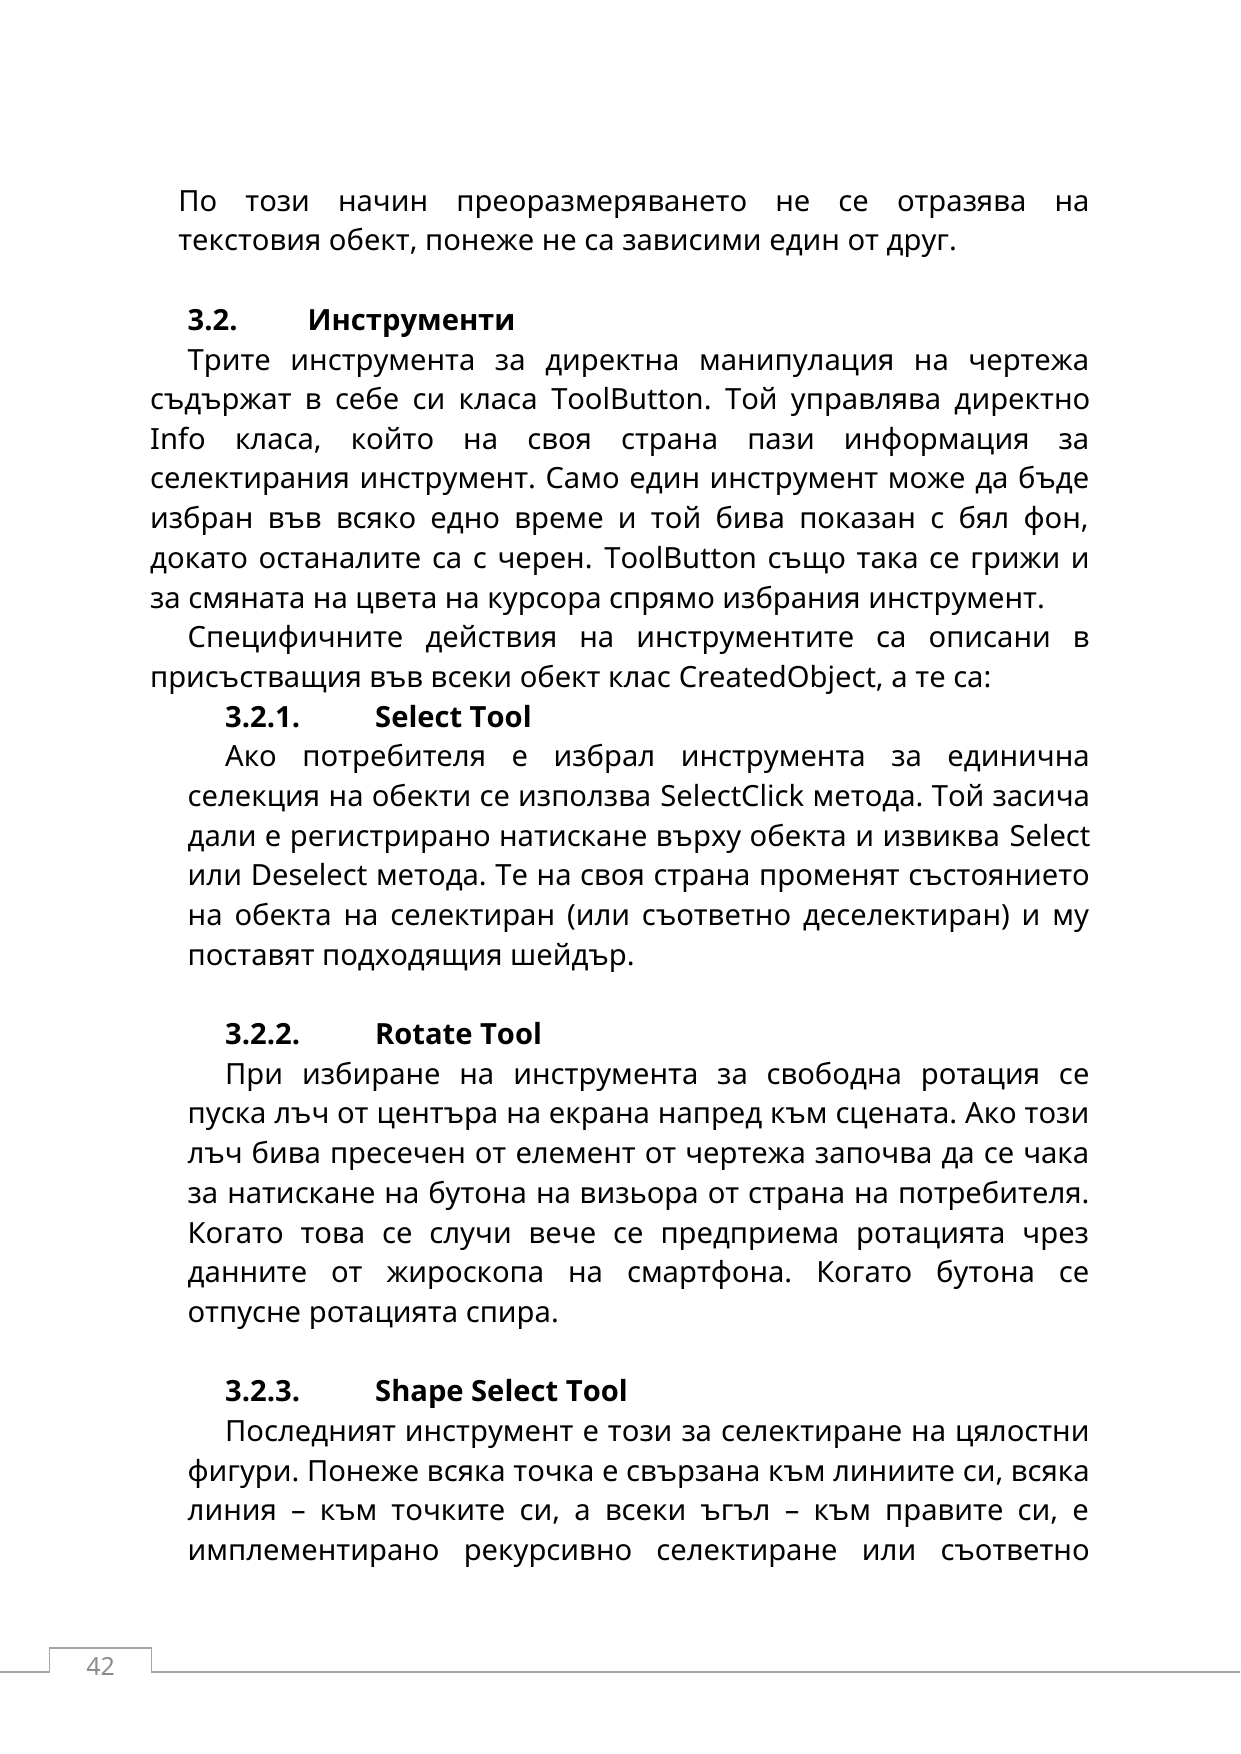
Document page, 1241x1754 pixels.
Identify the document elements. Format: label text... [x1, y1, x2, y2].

text Специфичните действия на инструментите са описани в присъстващия във всеки обект клас CreatedObject, а те са: [150, 617, 1090, 696]
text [178, 180, 1090, 259]
text При избиране на инструмента за свободна ротация се пуска лъч от центъра на екрана напред към сцената. Ако този лъч бива пресечен от елемент от чертежа започва да се чака за натискане на бутона на визьора от страна на потребителя. Когато това се случи вече се предприема ротацията чрез данните от жироскопа на смартфона. Когато бутона се отпусне ротацията спира. [187, 1053, 1090, 1331]
list Shape Select Tool [225, 1371, 1090, 1410]
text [187, 1410, 1090, 1569]
list Инструменти [187, 299, 1090, 339]
text Трите инструмента за директна манипулация на чертежа съдържат в себе си класа ToolButton. Той управлява директно Info класа, който на своя страна пази информация за селектирания инструмент. Само един инструмент може да бъде избран във всяко едно време и той бива показан с бял фон, докато останалите са с черен. ToolButton също така се грижи и за смяната на цвета на курсора спрямо избрания инструмент. [150, 339, 1090, 617]
text Ако потребителя е избрал инструмента за единична селекция на обекти се използва SelectClick метода. Той засича дали е регистрирано натискане върху обекта и извиква Select или Deselect метода. Те на своя страна променят състоянието на обекта на селектиран (или съответно деселектиран) и му поставят подходящия шейдър. [187, 736, 1090, 974]
list Select Tool [225, 696, 1090, 736]
list Rotate Tool [225, 1013, 1090, 1053]
